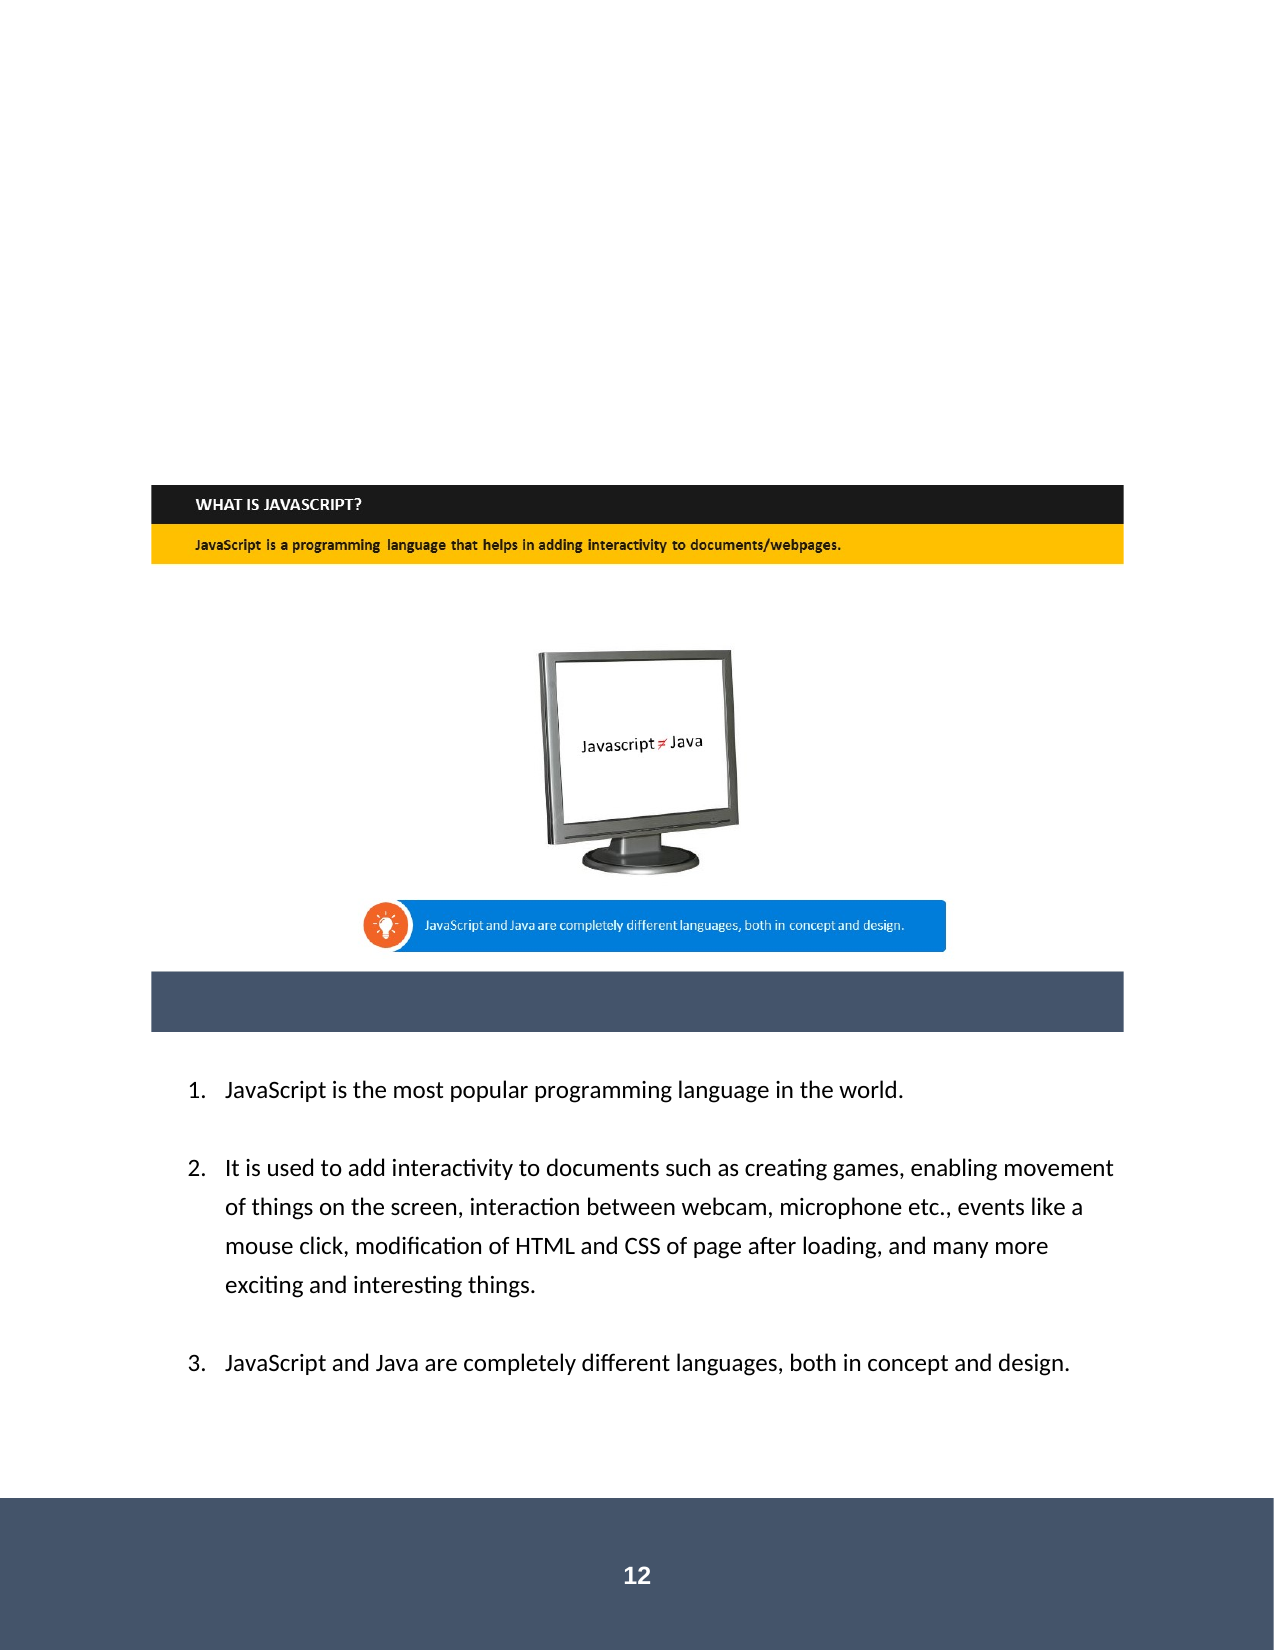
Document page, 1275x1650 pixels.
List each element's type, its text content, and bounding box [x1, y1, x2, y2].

picture [151, 485, 1124, 1032]
list It is used to add interactivity to documents such as creating games, enabling movement of things on the screen, interaction between webcam, microphone etc., events like a mouse click, modification of HTML and CSS of page after loading, and many more exciting and interesting things. [187, 1143, 1125, 1339]
list JavaScript is the most popular programming language in the world. [187, 1065, 1125, 1143]
list JavaScript and Java are completely different languages, both in concept and design. [187, 1339, 1125, 1378]
